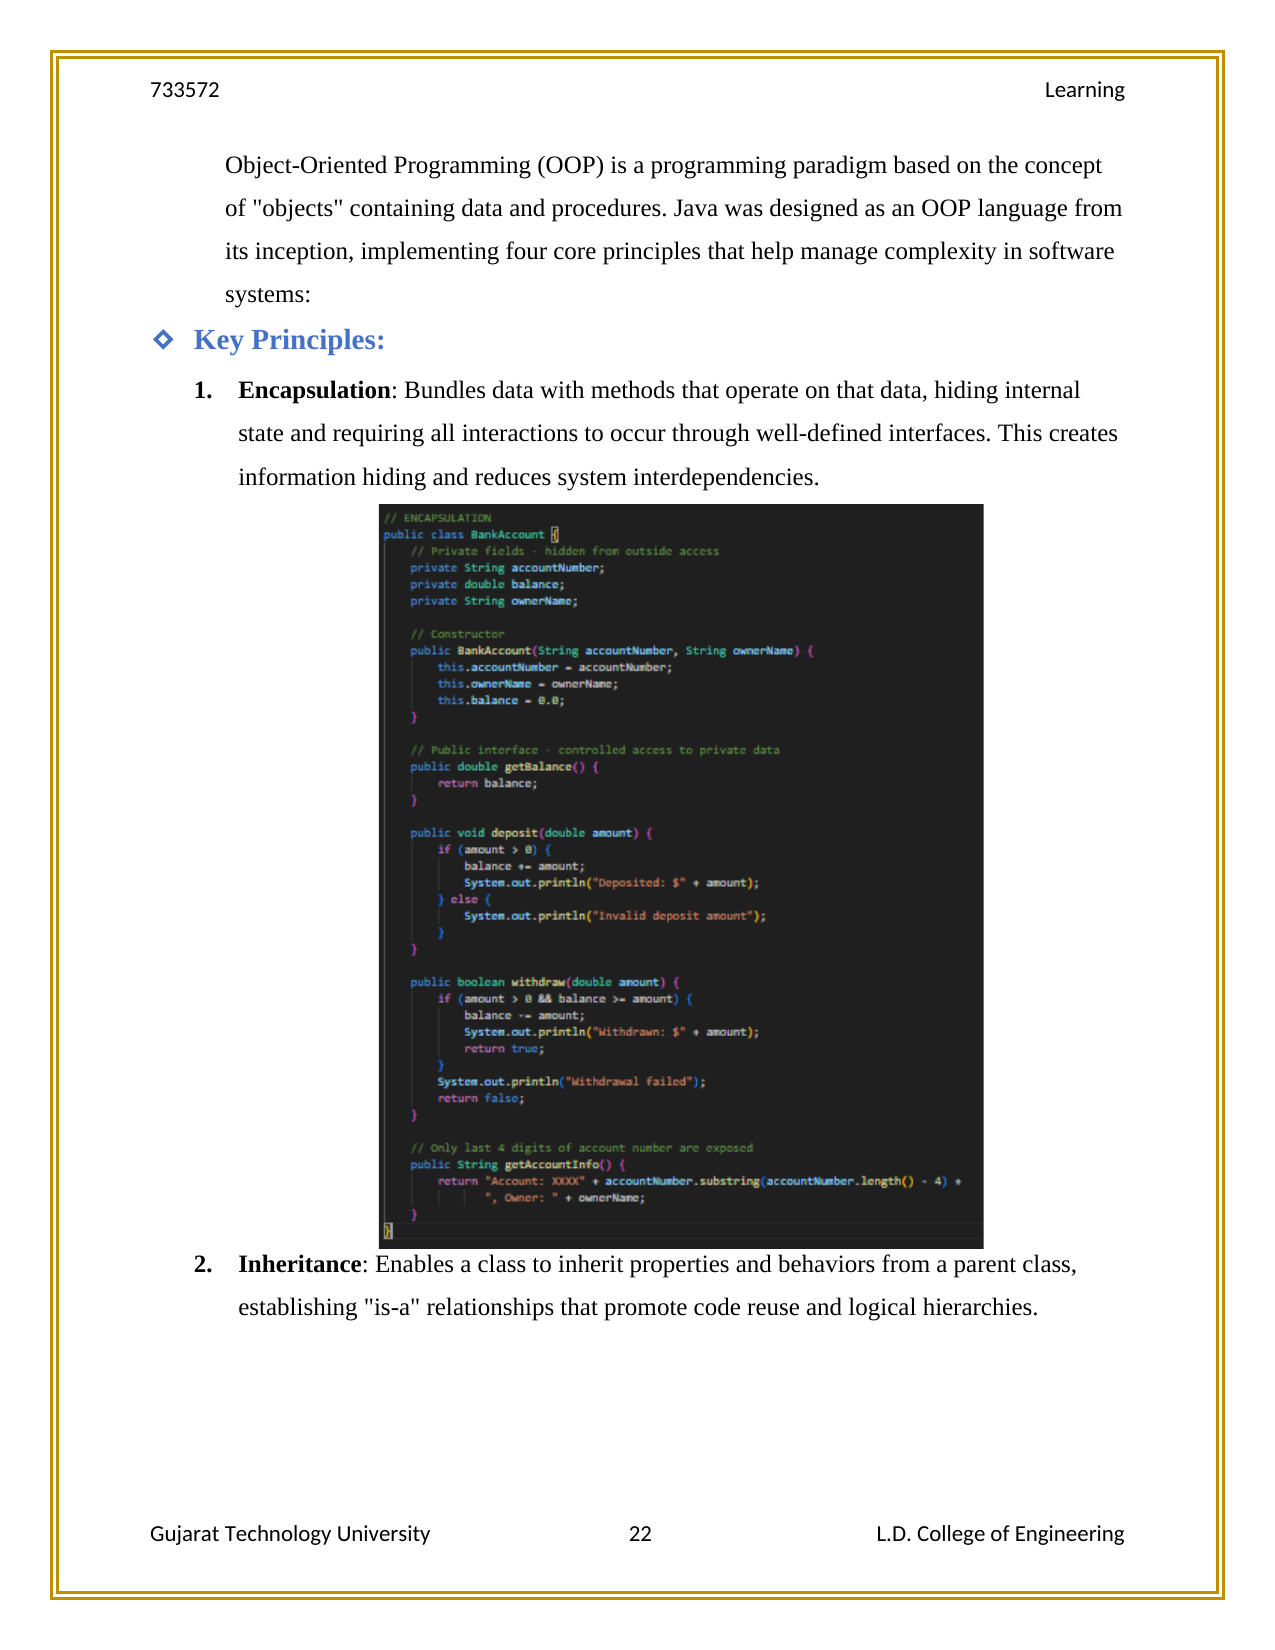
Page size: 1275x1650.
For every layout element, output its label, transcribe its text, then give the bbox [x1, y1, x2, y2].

list Inheritance: Enables a class to inherit properties and behaviors from a parent class, establishing "is-a" relationships that promote code reuse and logical hierarchies. [194, 1249, 1125, 1321]
text Object-Oriented Programming (OOP) is a programming paradigm based on the concept of "objects" containing data and procedures. Java was designed as an OOP language from its inception, implementing four core principles that help manage complexity in software systems: [225, 150, 1125, 308]
list Key Principles: [150, 322, 1125, 356]
list Encapsulation: Bundles data with methods that operate on that data, hiding internal state and requiring all interactions to occur through well-defined interfaces. This creates information hiding and reduces system interdependencies. [194, 375, 1125, 490]
picture [378, 504, 984, 1249]
